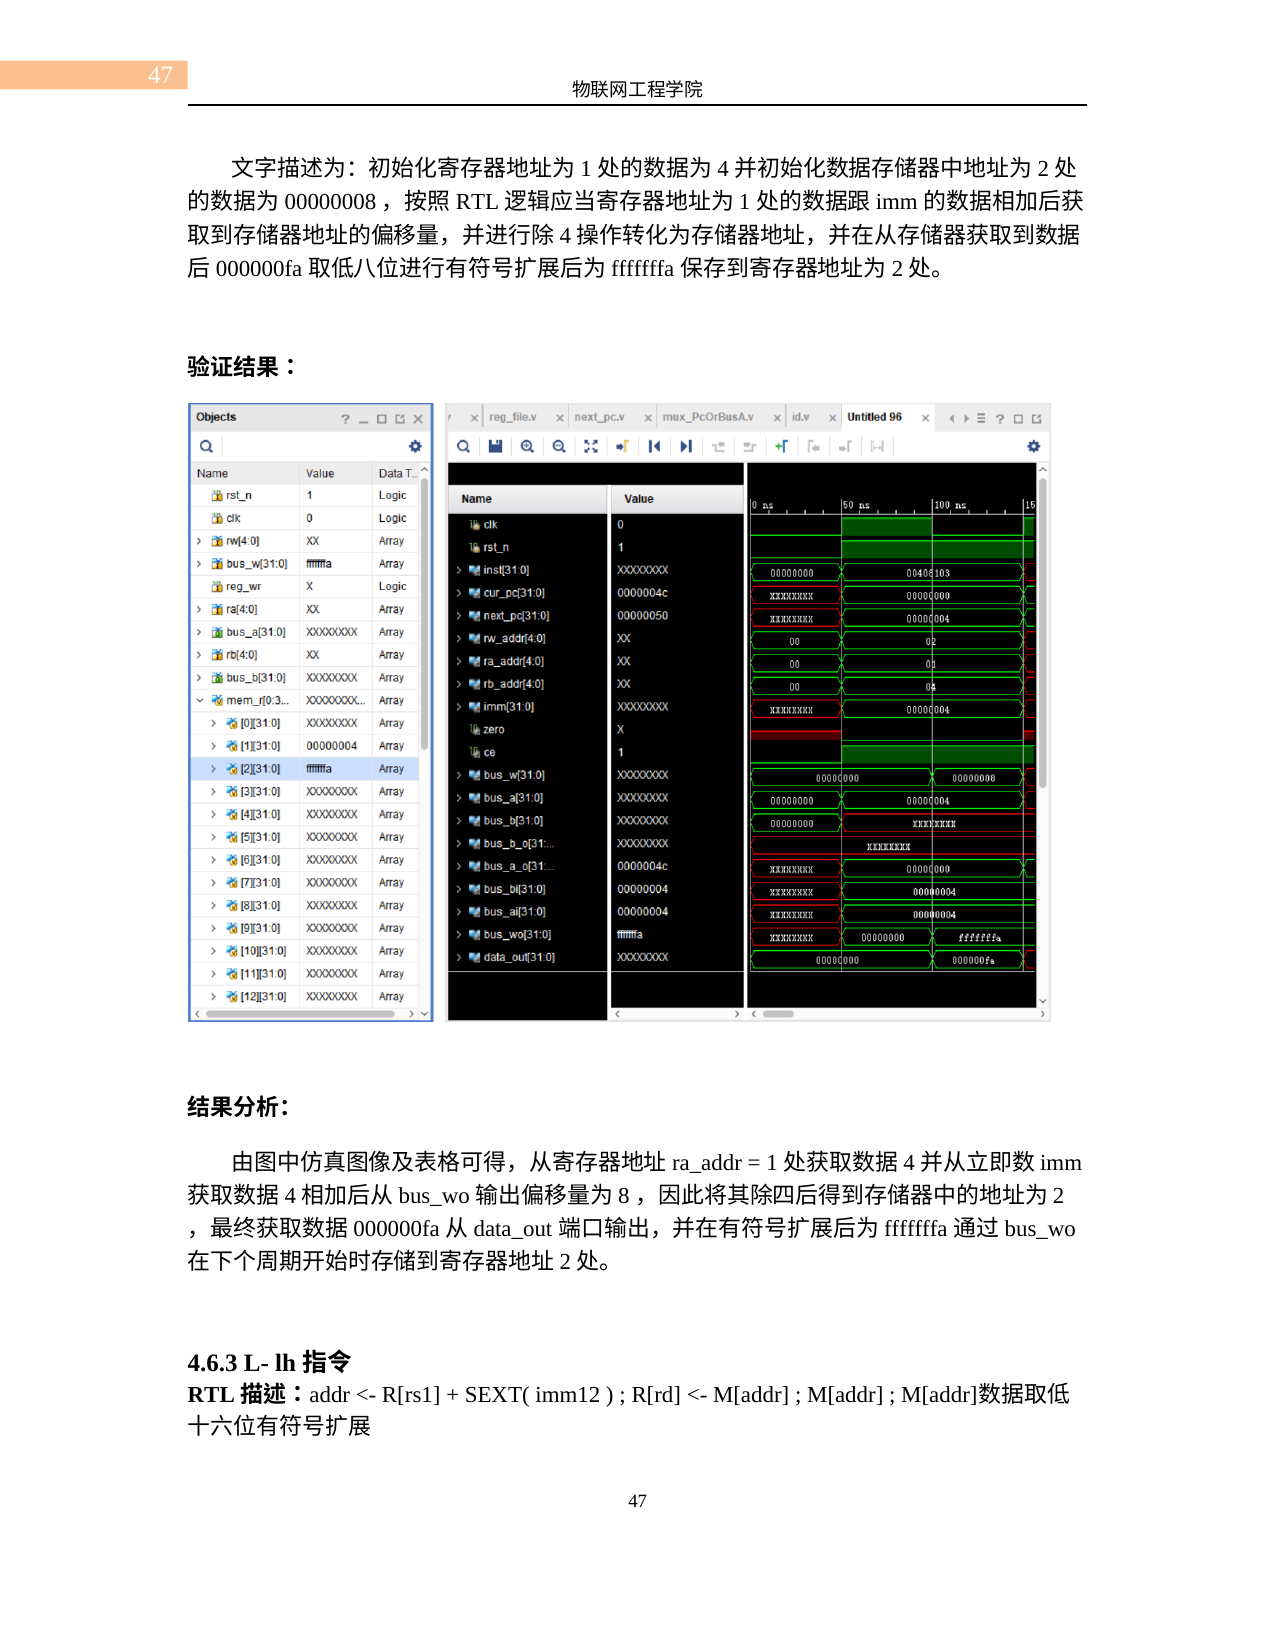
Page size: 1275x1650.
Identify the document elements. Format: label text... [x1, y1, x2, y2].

text 由图中仿真图像及表格可得，从寄存器地址 ra_addr = 1 处获取数据 4 并从立即数 imm 获取数据 4 相加后从 bus_wo 输出偏移量为 8 ，因此将其除四后得到存储器中的地址为 2 ，最终获取数据 000000fa 从 data_out 端口输出，并在有符号扩展后为 fffffffa 通过 bus_wo 在下个周期开始时存储到寄存器地址 2 处。 [187, 1143, 1087, 1276]
subtitle 4.6.3 L- lh 指令 [187, 1344, 1087, 1378]
text 结果分析： [187, 1089, 1087, 1122]
text RTL 描述：addr <- R[rs1] + SEXT( imm12 ) ; R[rd] <- M[addr] ; M[addr] ; M[addr]数据取低十六位有符号扩展 [187, 1378, 1087, 1441]
text 验证结果： [187, 351, 1087, 382]
picture [187, 403, 1052, 1022]
text 文字描述为：初始化寄存器地址为 1 处的数据为 4 并初始化数据存储器中地址为 2 处的数据为 00000008 ，按照 RTL 逻辑应当寄存器地址为 1 处的数据跟 imm 的数据相加后获取到存储器地址的偏移量，并进行除 4 操作转化为存储器地址，并在从存储器获取到数据后 000000fa 取低八位进行有符号扩展后为 fffffffa 保存到寄存器地址为 2 处。 [187, 150, 1087, 283]
